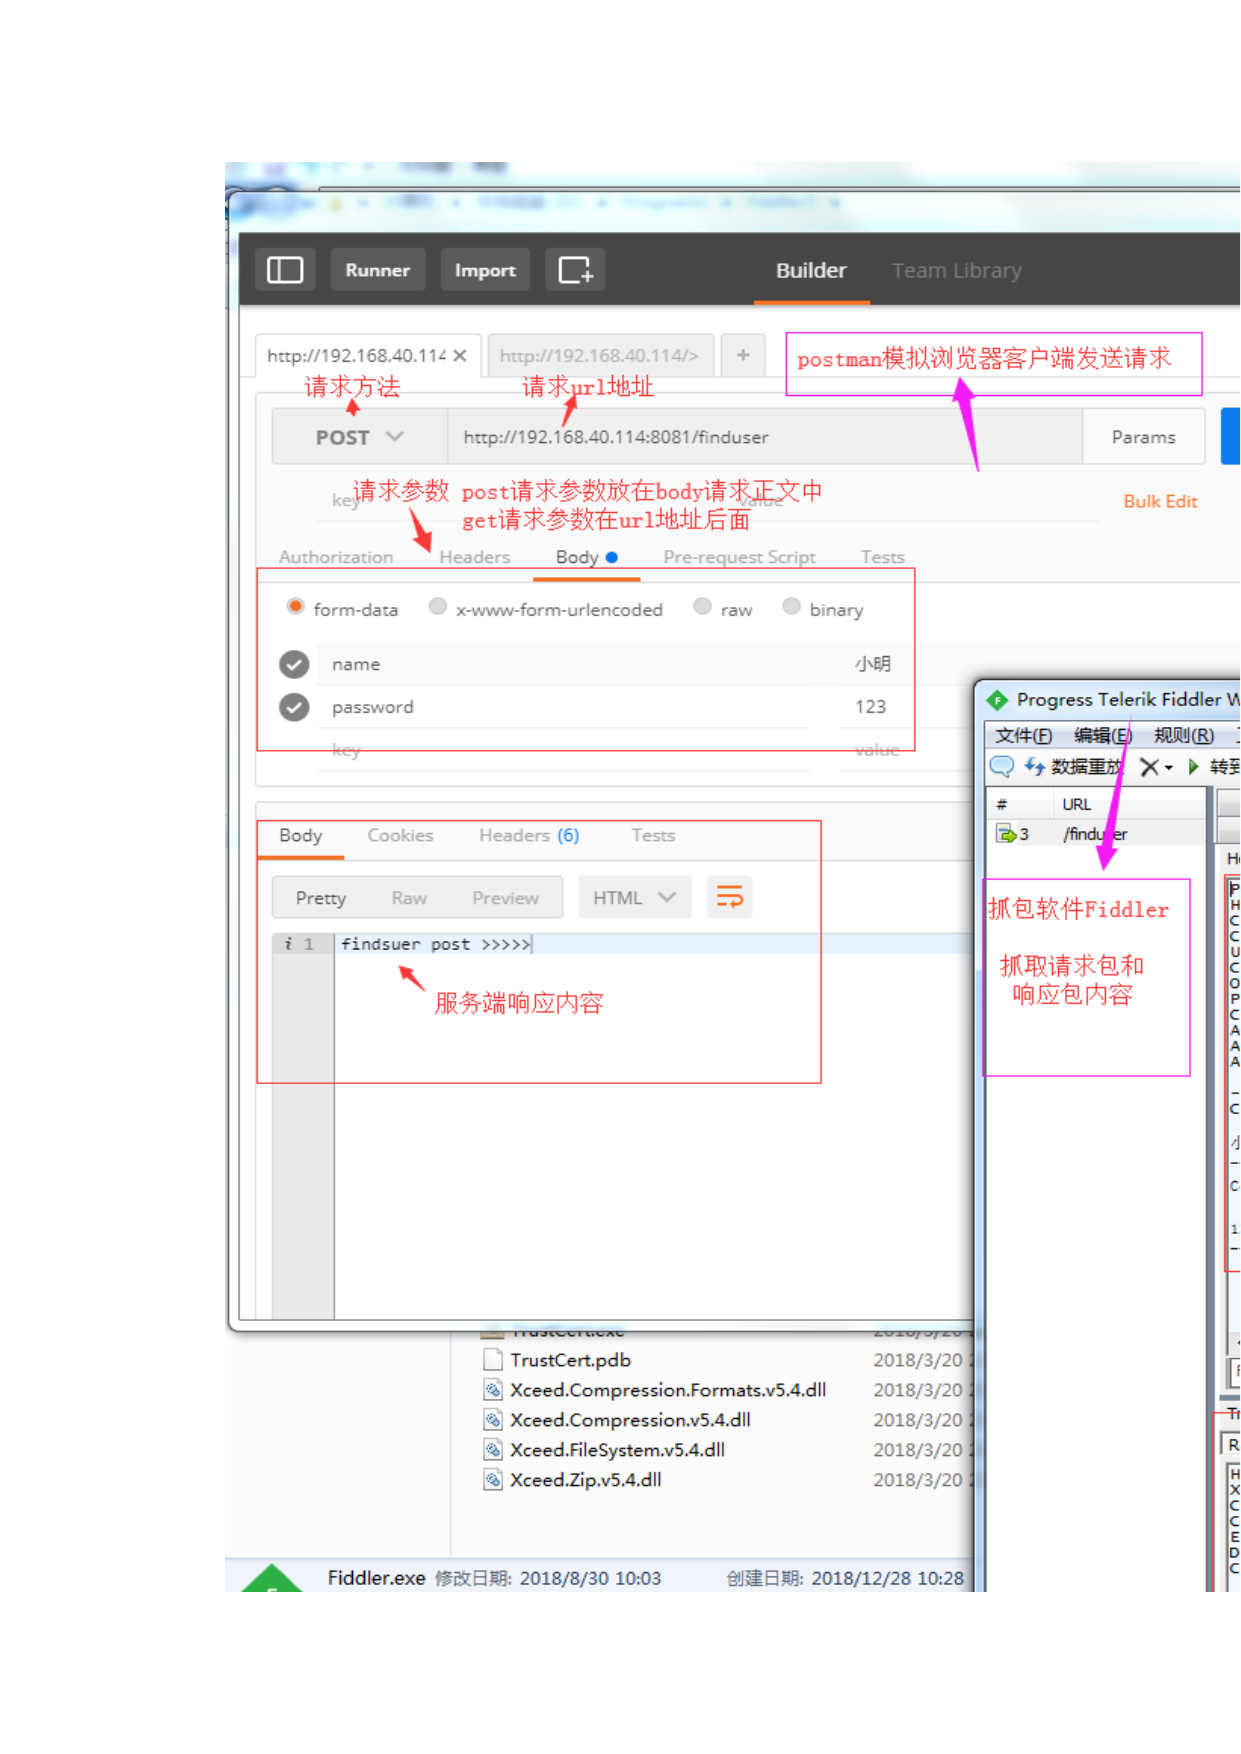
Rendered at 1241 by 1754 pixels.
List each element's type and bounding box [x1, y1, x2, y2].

picture [225, 162, 1241, 1592]
